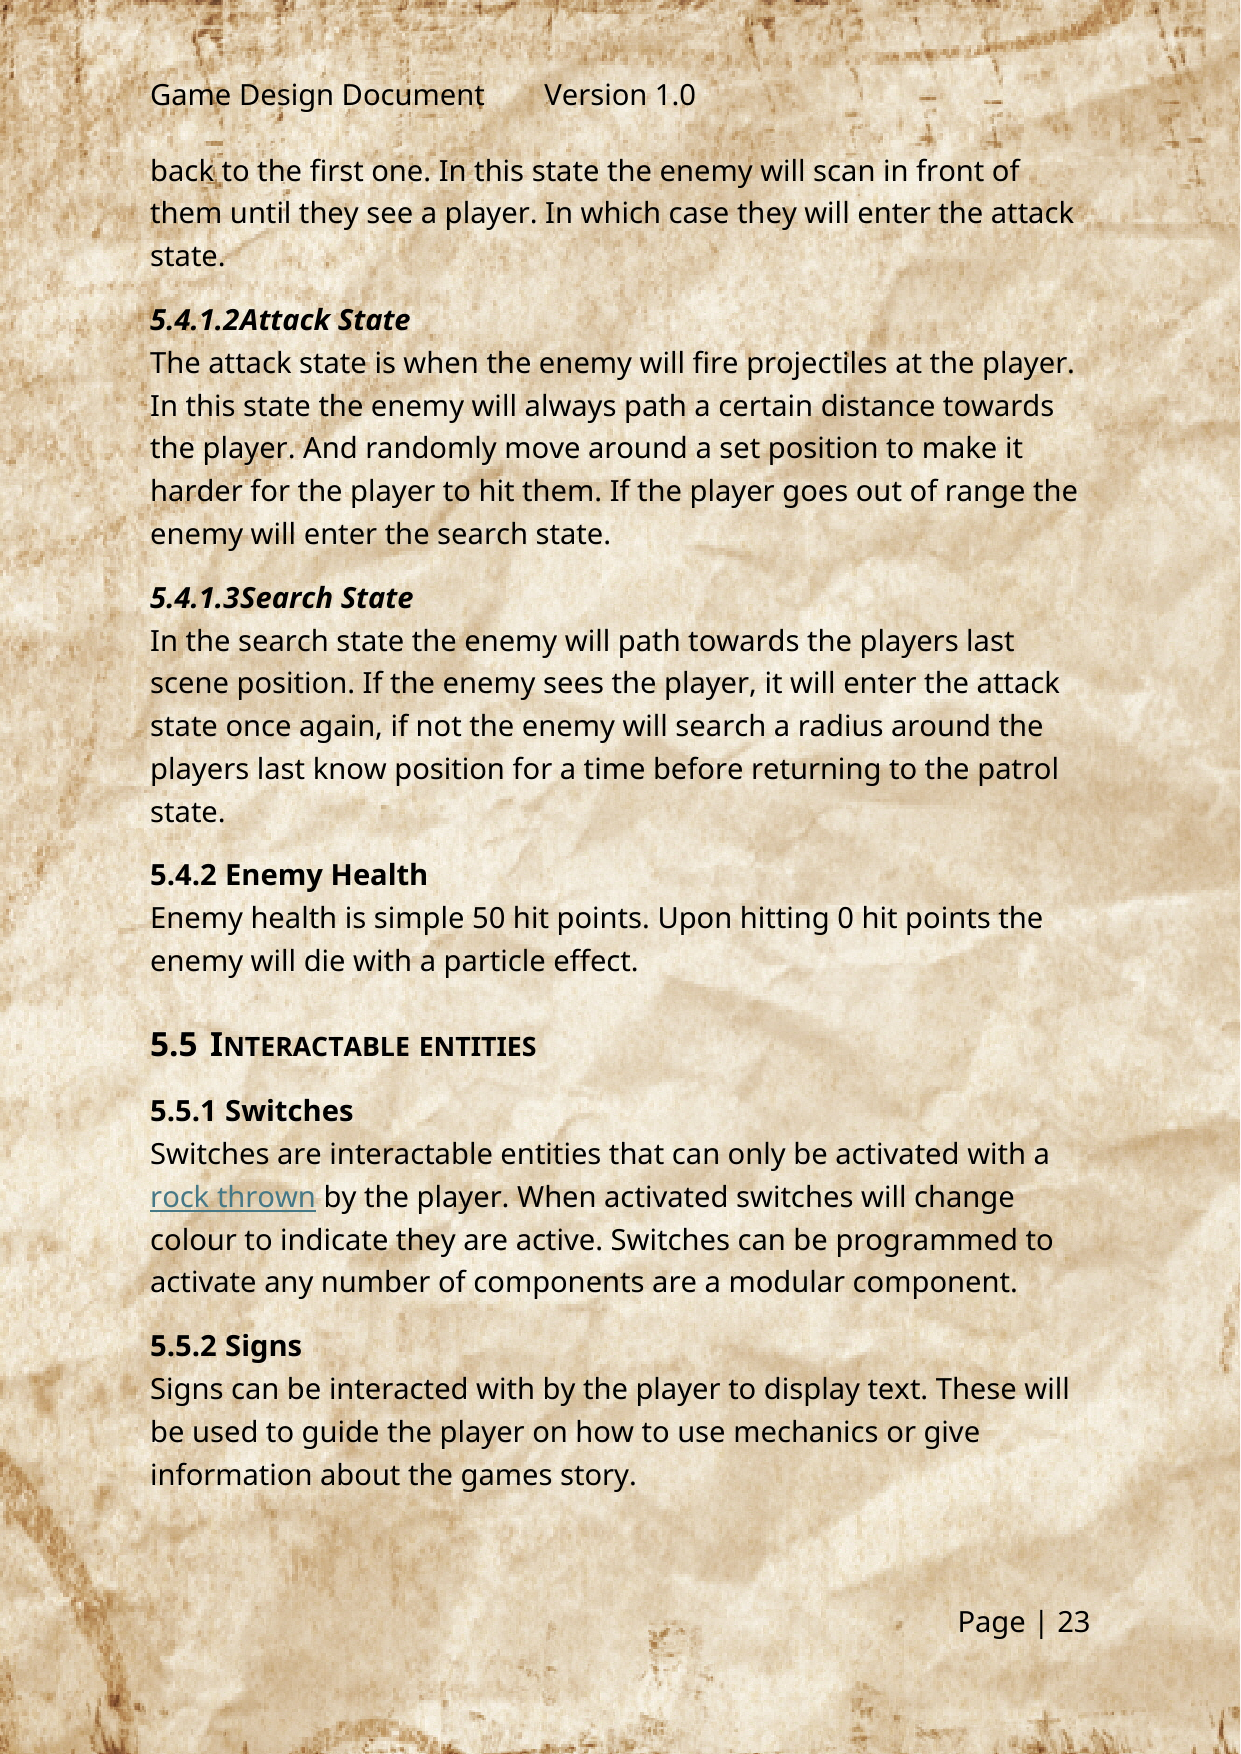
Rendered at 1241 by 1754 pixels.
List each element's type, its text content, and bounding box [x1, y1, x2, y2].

text In the search state the enemy will path towards the players last scene position. If the enemy sees the player, it will enter the attack state once again, if not the enemy will search a radius around the players last know position for a time before returning to the patrol state. [150, 620, 1090, 831]
subtitle Interactable entities [150, 1021, 1090, 1066]
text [150, 150, 1090, 275]
text Enemy health is simple 50 hit points. Upon hitting 0 hit points the enemy will die with a particle effect. [150, 897, 1090, 980]
text Signs can be interacted with by the player to display text. These will be used to guide the player on how to use mechanics or give information about the games story. [150, 1368, 1090, 1493]
subtitle Enemy Health [150, 855, 1090, 894]
text Switches are interactable entities that can only be activated with a rock thrown by the player. When activated switches will change colour to indicate they are active. Switches can be programmed to activate any number of components are a modular component. [150, 1133, 1090, 1301]
subtitle Attack State [150, 299, 1090, 339]
text The attack state is when the enemy will fire projectiles at the player. In this state the enemy will always path a certain distance towards the player. And randomly move around a set position to make it harder for the player to hit them. If the player goes out of range the enemy will enter the search state. [150, 342, 1090, 553]
subtitle Signs [150, 1325, 1090, 1365]
picture [0, 0, 1241, 1754]
subtitle Search State [150, 577, 1090, 617]
subtitle Switches [150, 1090, 1090, 1130]
